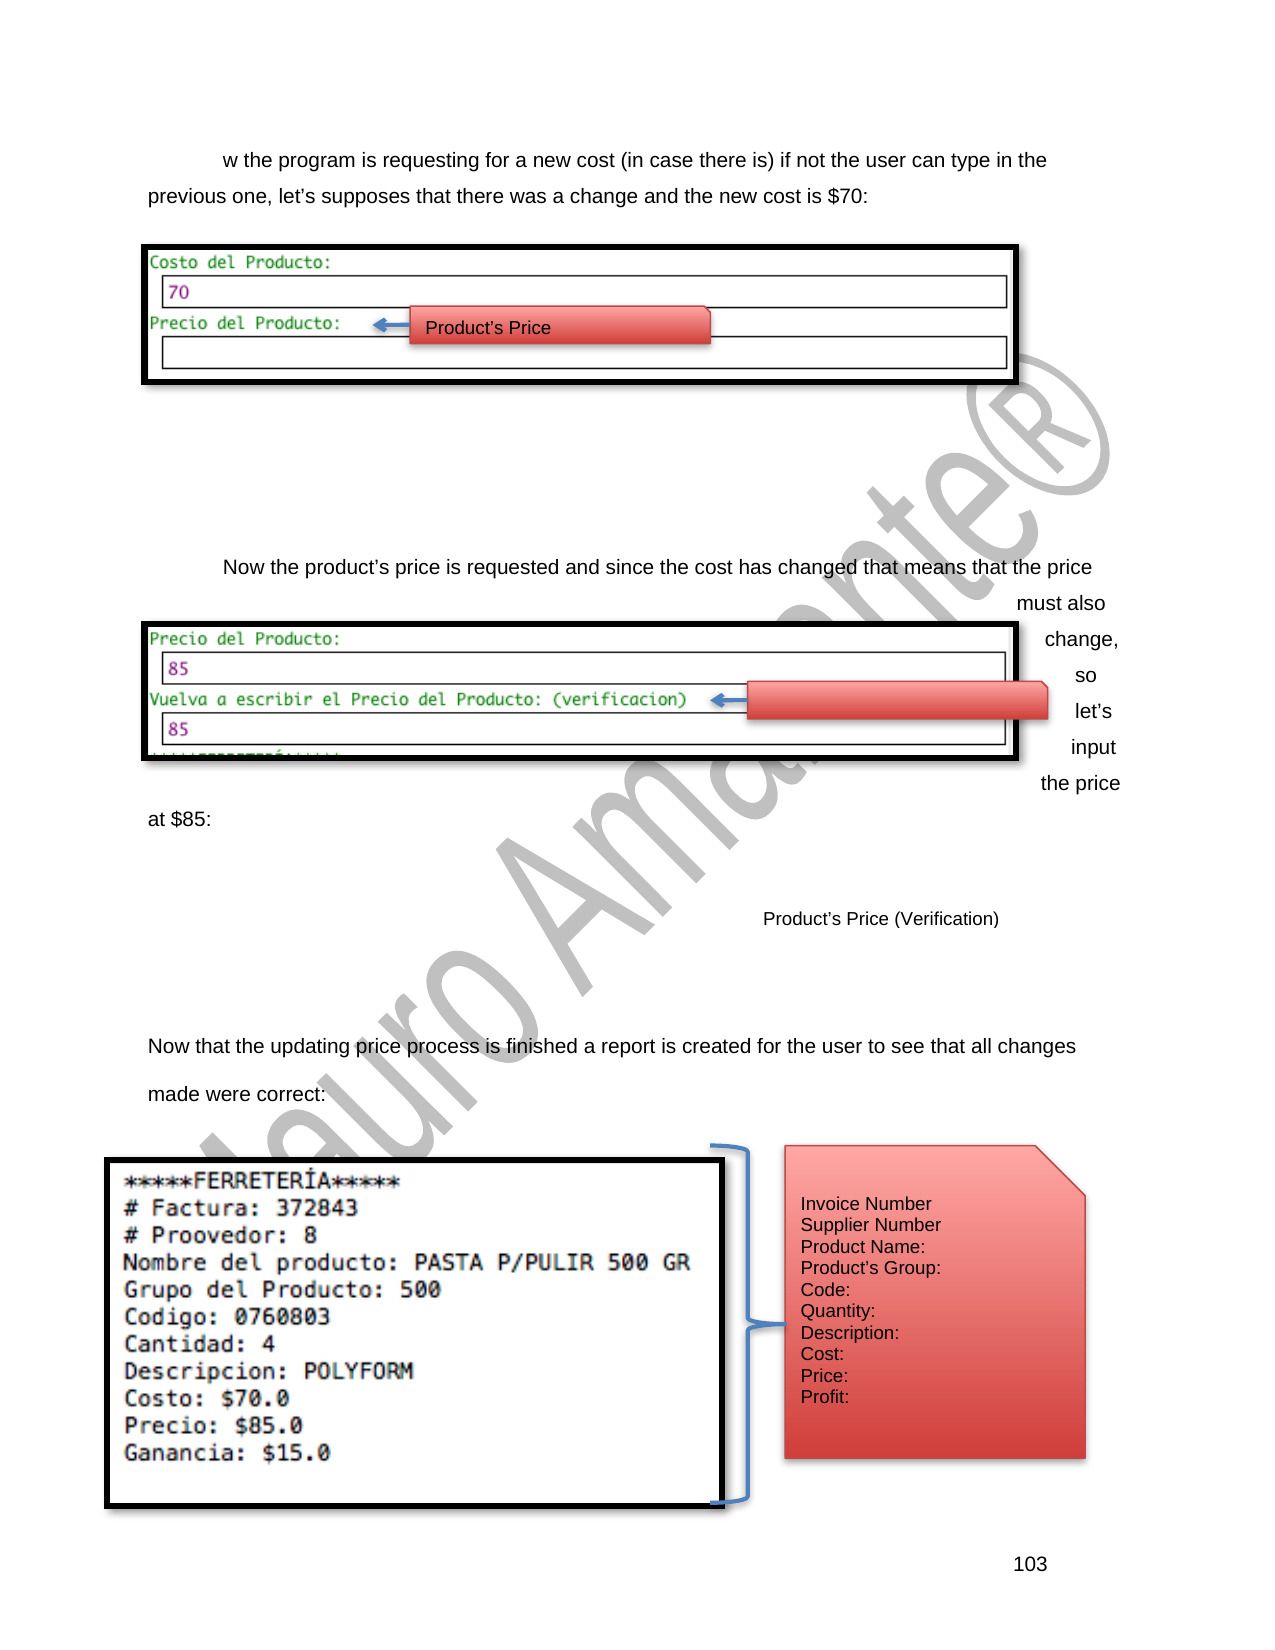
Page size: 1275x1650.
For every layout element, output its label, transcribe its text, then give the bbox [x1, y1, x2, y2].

picture [148, 250, 1013, 379]
picture [110, 1163, 719, 1503]
picture [148, 627, 1013, 755]
text Now that the updating price process is finished a report is created for the user to see that all changes made were correct: [148, 1034, 1127, 1106]
text w the program is requesting for a new cost (in case there is) if not the user can type in the previous one, let’s supposes that there was a change and the new cost is $70: [148, 148, 1127, 208]
